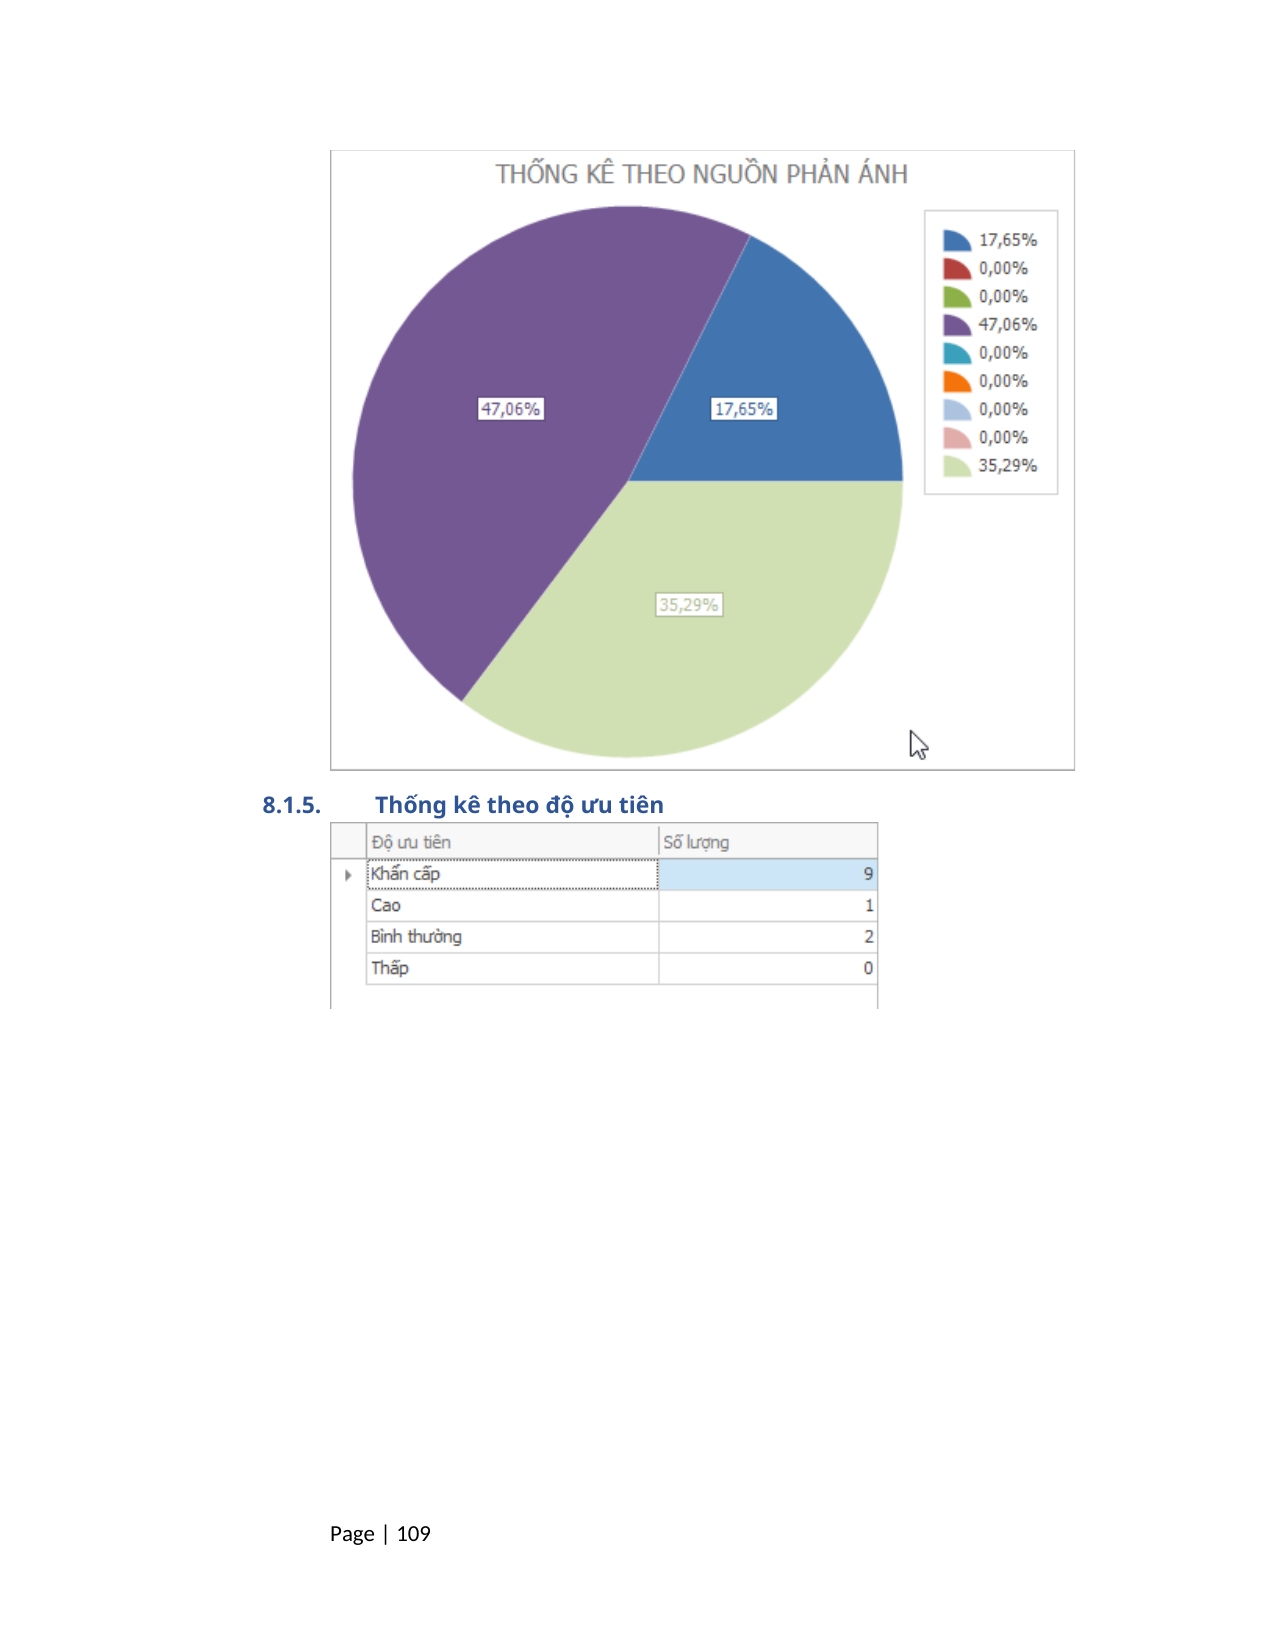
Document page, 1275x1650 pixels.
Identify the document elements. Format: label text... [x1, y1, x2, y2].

picture [330, 822, 879, 1009]
subtitle Thống kê theo độ ưu tiên [262, 789, 1125, 820]
picture [330, 150, 1076, 771]
